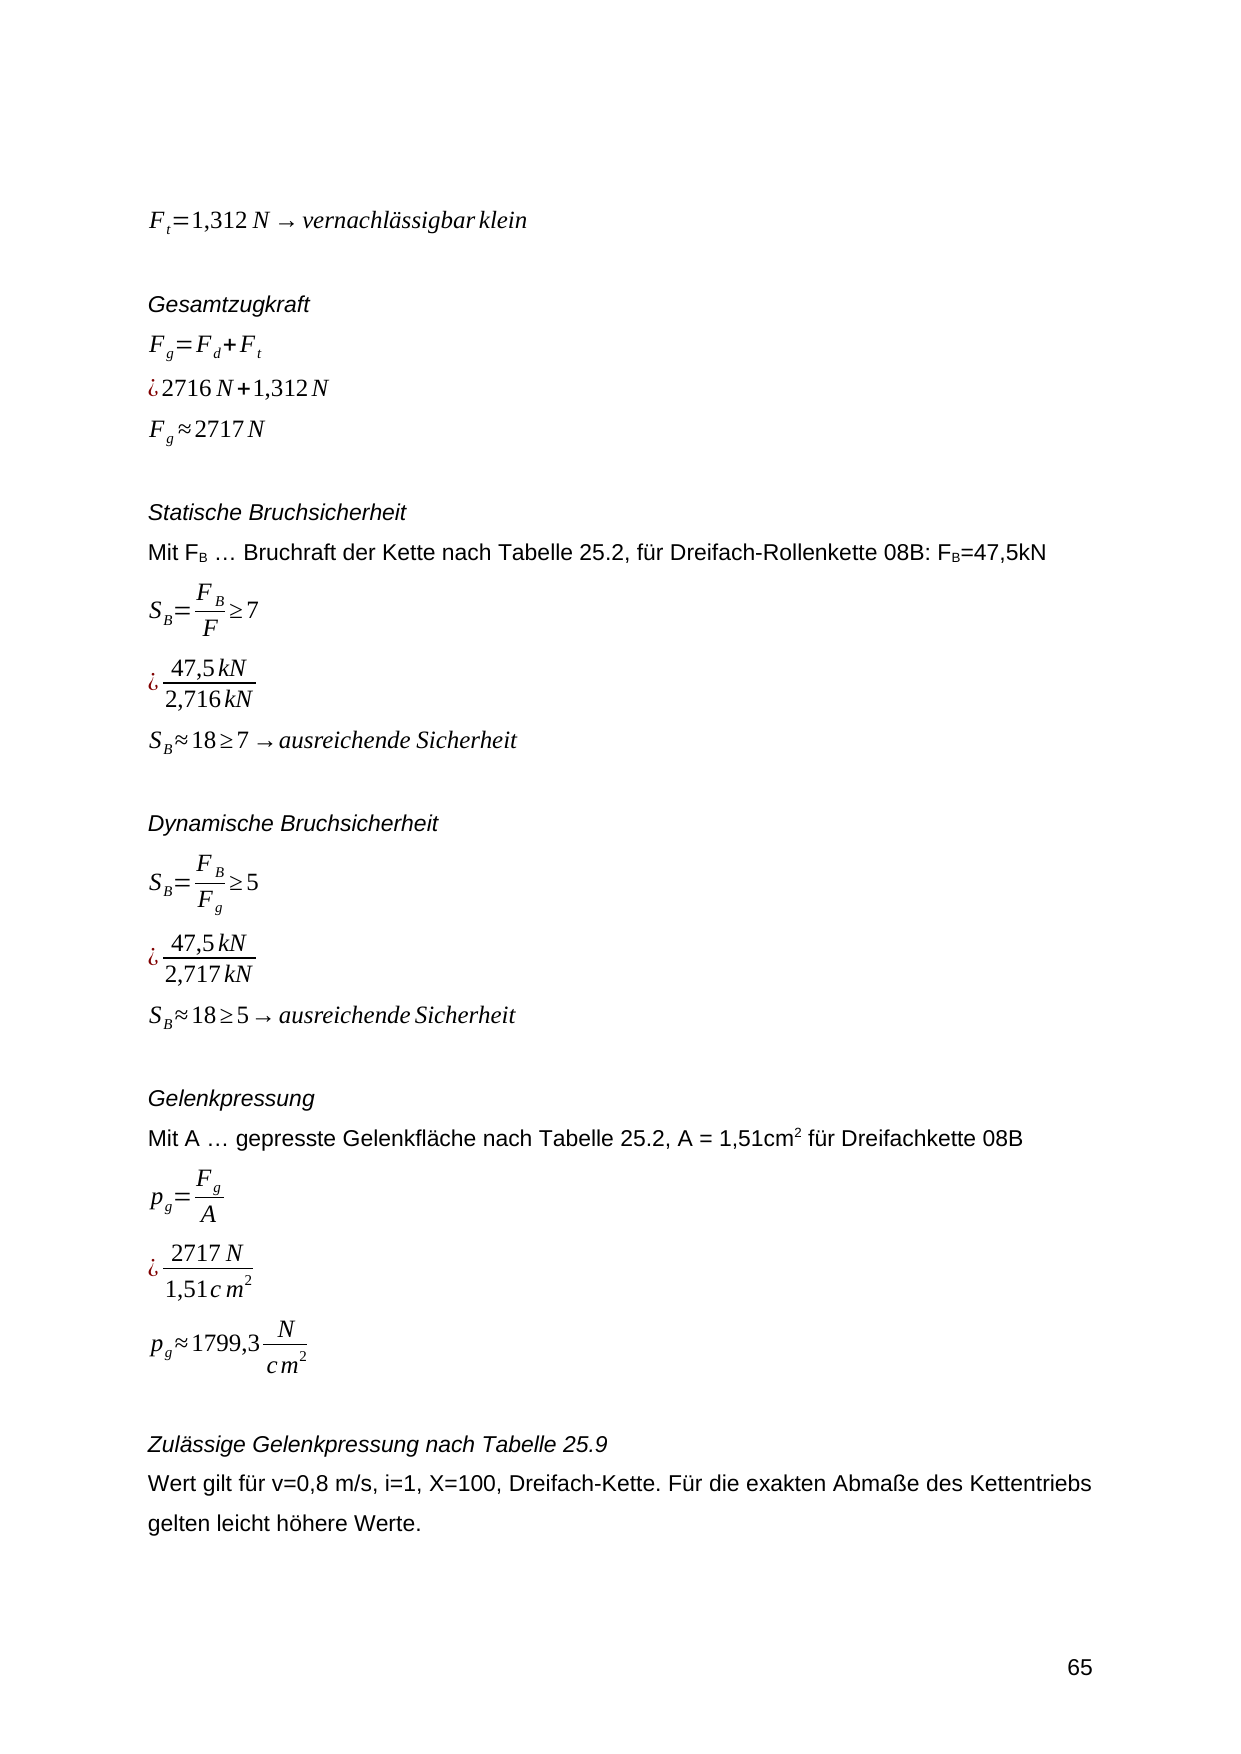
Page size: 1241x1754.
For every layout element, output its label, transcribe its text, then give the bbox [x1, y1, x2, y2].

text Gelenkpressung [148, 1085, 1092, 1112]
text Zulässige Gelenkpressung nach Tabelle 25.9 [148, 1431, 1092, 1457]
text Statische Bruchsicherheit [148, 499, 1092, 526]
text Mit FB … Bruchraft der Kette nach Tabelle 25.2, für Dreifach-Rollenkette 08B: FB=47,5kN [148, 539, 1092, 565]
text Mit A … gepresste Gelenkfläche nach Tabelle 25.2, A = 1,51cm2 für Dreifachkette 08B [148, 1125, 1092, 1151]
text Gesamtzugkraft [148, 291, 1092, 317]
text Dynamische Bruchsicherheit [148, 810, 1092, 837]
text Wert gilt für v=0,8 m/s, i=1, X=100, Dreifach-Kette. Für die exakten Abmaße des Kettentriebs gelten leicht höhere Werte. [148, 1470, 1092, 1536]
